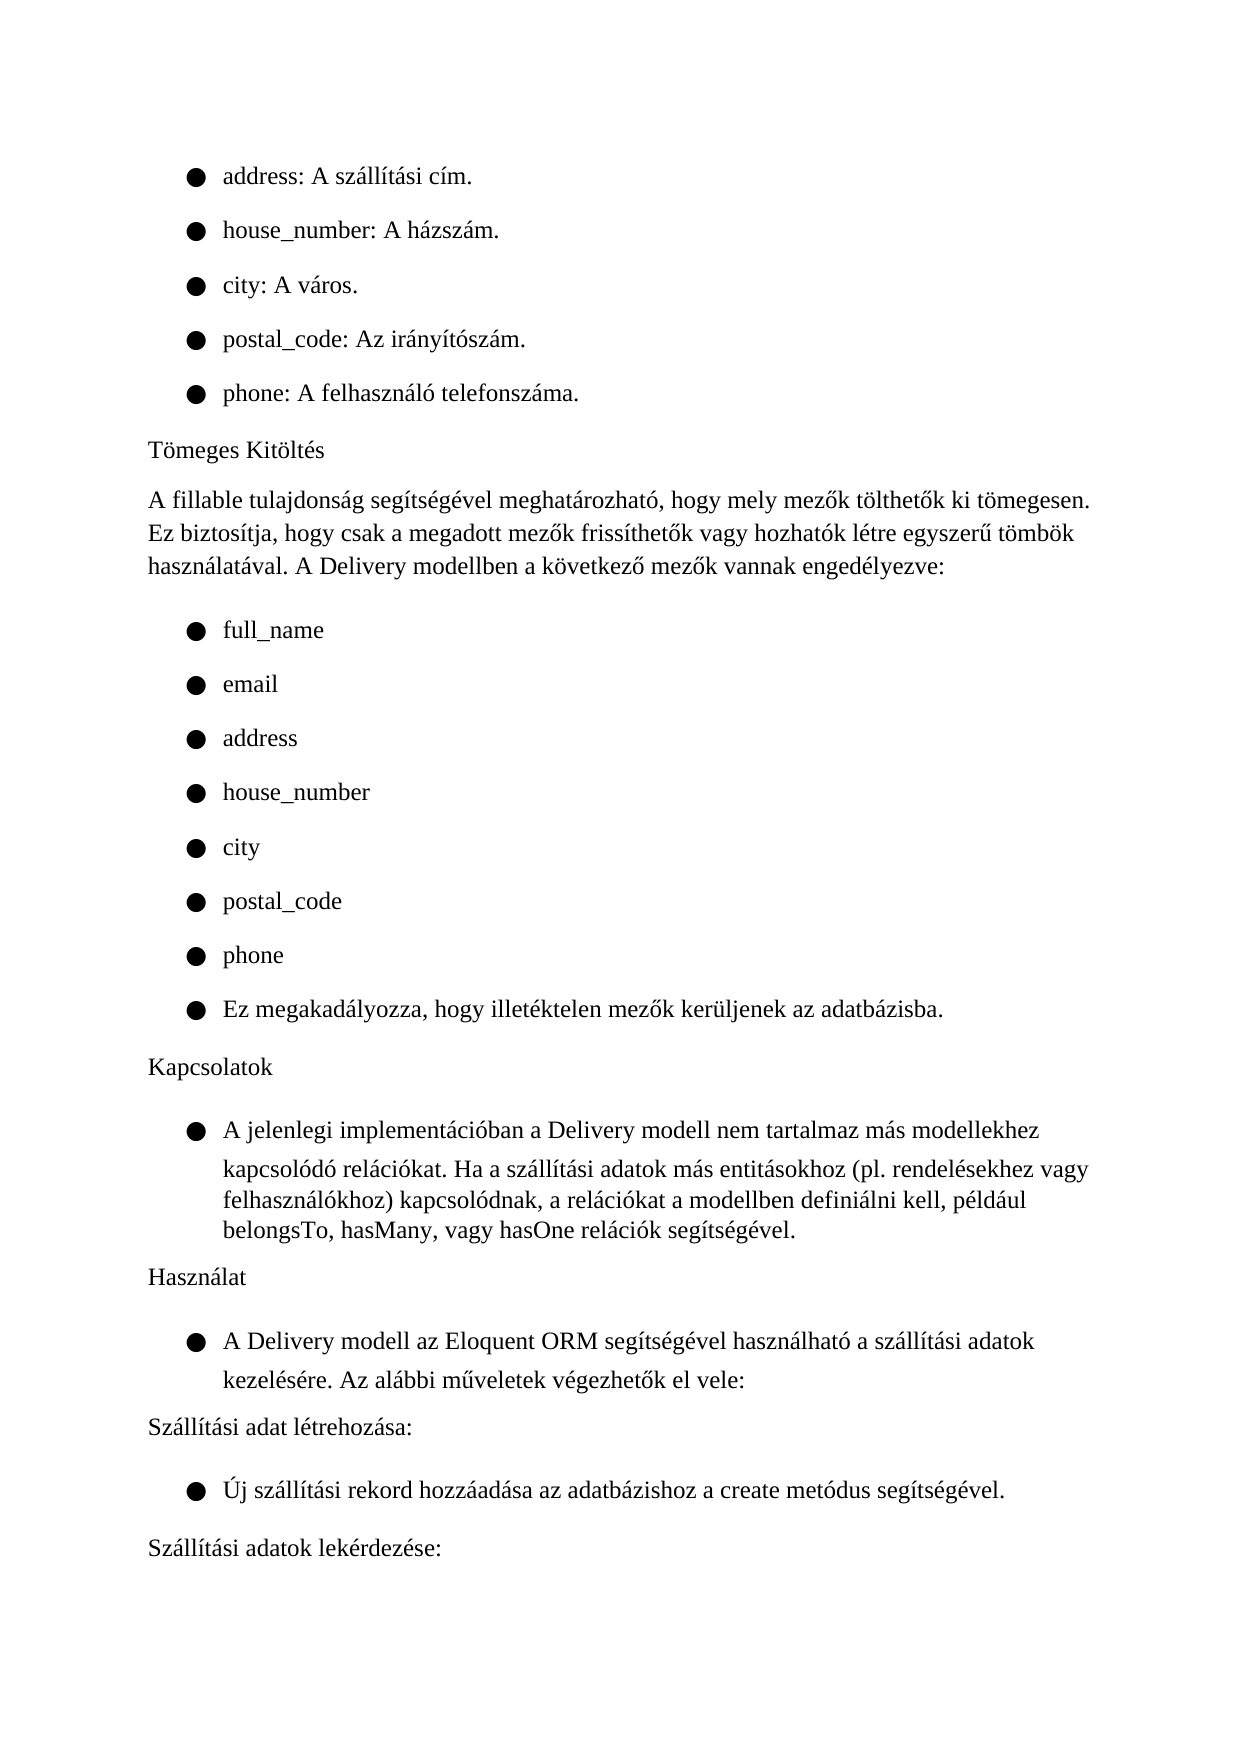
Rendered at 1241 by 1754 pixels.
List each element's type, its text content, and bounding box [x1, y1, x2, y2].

list A jelenlegi implementációban a Delivery modell nem tartalmaz más modellekhez kapcsolódó relációkat. Ha a szállítási adatok más entitásokhoz (pl. rendelésekhez vagy felhasználókhoz) kapcsolódnak, a relációkat a modellben definiálni kell, például belongsTo, hasMany, vagy hasOne relációk segítségével. [185, 1102, 1093, 1244]
list phone [185, 927, 1093, 978]
text Használat [148, 1262, 1093, 1291]
list address: A szállítási cím. [185, 148, 1093, 199]
text Tömeges Kitöltés [148, 436, 1093, 464]
list house_number: A házszám. [185, 202, 1093, 253]
list Ez megakadályozza, hogy illetéktelen mezők kerüljenek az adatbázisba. [185, 981, 1093, 1032]
text Szállítási adat létrehozása: [148, 1412, 1093, 1441]
list house_number [185, 764, 1093, 815]
list postal_code: Az irányítószám. [185, 310, 1093, 362]
list address [185, 709, 1093, 761]
list A Delivery modell az Eloquent ORM segítségével használható a szállítási adatok kezelésére. Az alábbi műveletek végezhetők el vele: [185, 1312, 1093, 1394]
list city [185, 818, 1093, 869]
list postal_code [185, 872, 1093, 924]
list full_name [185, 601, 1093, 652]
list email [185, 655, 1093, 707]
list city: A város. [185, 256, 1093, 307]
text Szállítási adatok lekérdezése: [148, 1533, 1093, 1561]
text A fillable tulajdonság segítségével meghatározható, hogy mely mezők tölthetők ki tömegesen. Ez biztosítja, hogy csak a megadott mezők frissíthetők vagy hozhatók létre egyszerű tömbök használatával. A Delivery modellben a következő mezők vannak engedélyezve: [148, 485, 1093, 580]
list phone: A felhasználó telefonszáma. [185, 365, 1093, 416]
list Új szállítási rekord hozzáadása az adatbázishoz a create metódus segítségével. [185, 1462, 1093, 1513]
text Kapcsolatok [148, 1052, 1093, 1081]
